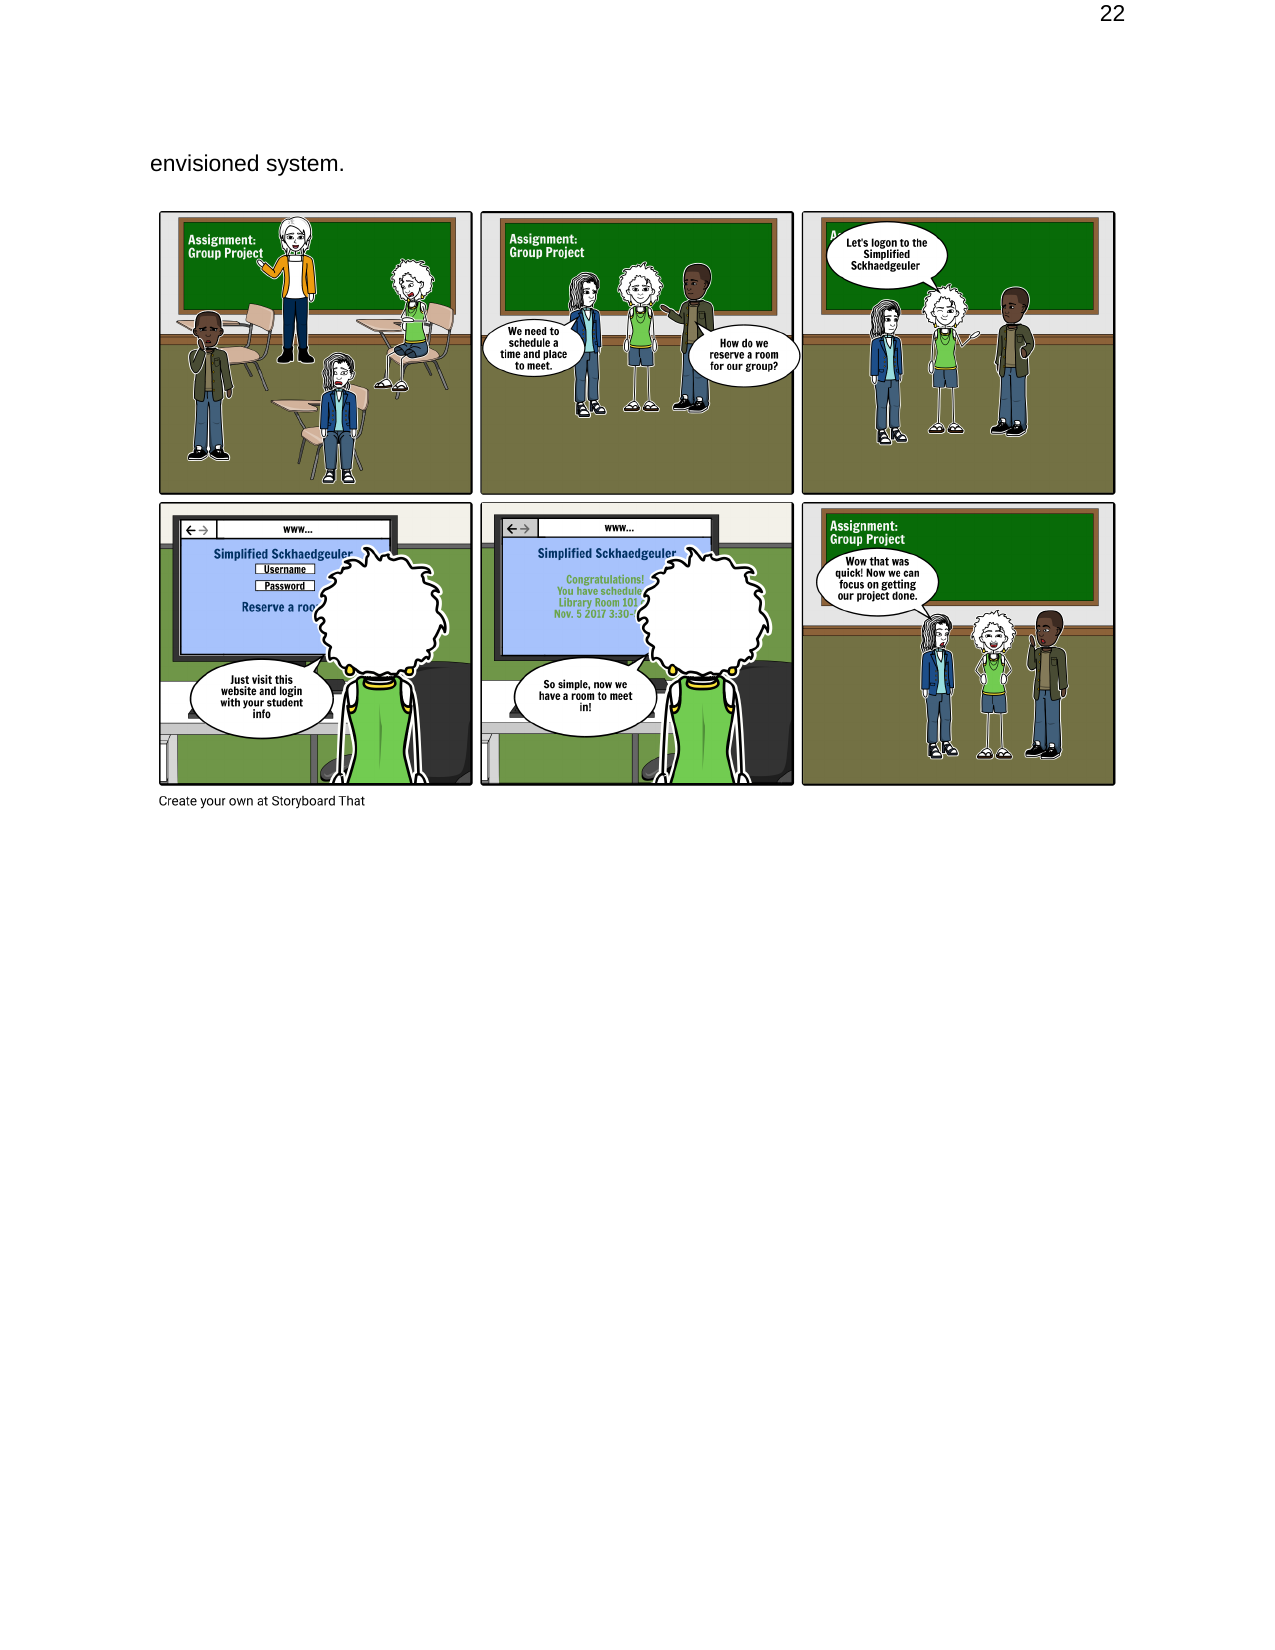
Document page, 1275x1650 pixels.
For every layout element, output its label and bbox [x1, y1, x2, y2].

picture [150, 202, 1124, 815]
text [150, 150, 1125, 814]
